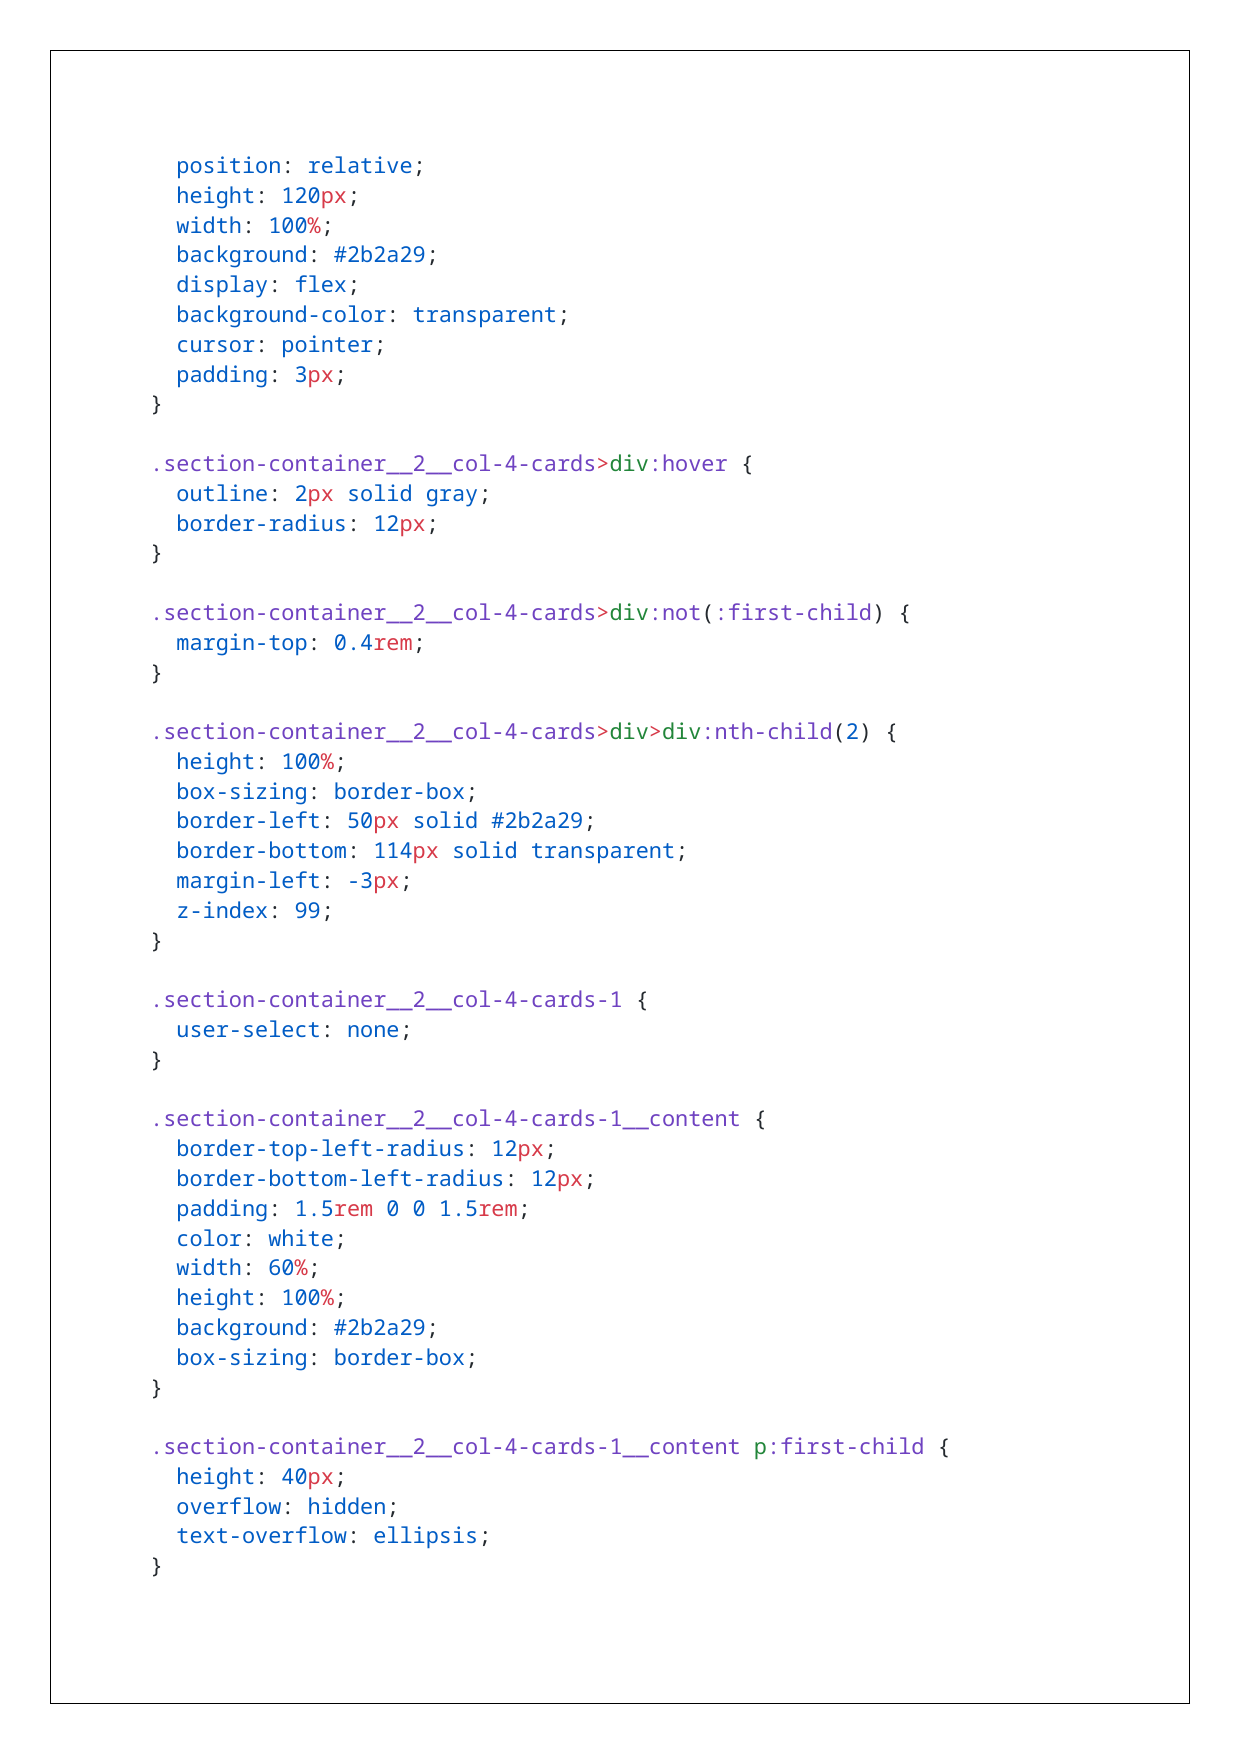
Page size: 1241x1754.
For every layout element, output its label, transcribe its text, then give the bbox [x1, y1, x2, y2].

text .section-container__2__col-4-cards>div:hover { [150, 448, 1090, 478]
text height: 100%; [150, 1282, 1090, 1312]
text border-bottom-left-radius: 12px; [150, 1163, 1090, 1193]
text .section-container__2__col-4-cards-1 { [150, 984, 1090, 1014]
text height: 40px; [150, 1461, 1090, 1491]
text .section-container__2__col-4-cards-1__content p:first-child { [150, 1431, 1090, 1461]
text background: #2b2a29; [150, 239, 1090, 269]
text background: #2b2a29; [150, 1312, 1090, 1342]
text } [150, 388, 1090, 418]
text .section-container__2__col-4-cards>div:not(:first-child) { [150, 597, 1090, 627]
text width: 100%; [150, 209, 1090, 239]
text height: 100%; [150, 746, 1090, 776]
text padding: 3px; [150, 358, 1090, 388]
text border-radius: 12px; [150, 507, 1090, 537]
text } [150, 924, 1090, 954]
text } [150, 1550, 1090, 1580]
text padding: 1.5rem 0 0 1.5rem; [150, 1193, 1090, 1222]
text } [150, 1044, 1090, 1073]
text .section-container__2__col-4-cards>div>div:nth-child(2) { [150, 716, 1090, 746]
text border-top-left-radius: 12px; [150, 1133, 1090, 1163]
text } [150, 656, 1090, 686]
text margin-top: 0.4rem; [150, 627, 1090, 656]
text } [150, 1371, 1090, 1401]
text user-select: none; [150, 1014, 1090, 1044]
text } [150, 537, 1090, 567]
text box-sizing: border-box; [150, 776, 1090, 805]
text overflow: hidden; [150, 1491, 1090, 1520]
text width: 60%; [150, 1252, 1090, 1282]
text z-index: 99; [150, 895, 1090, 924]
text outline: 2px solid gray; [150, 478, 1090, 507]
text border-left: 50px solid #2b2a29; [150, 805, 1090, 835]
text position: relative; [150, 150, 1090, 180]
text color: white; [150, 1222, 1090, 1252]
text border-bottom: 114px solid transparent; [150, 835, 1090, 865]
text .section-container__2__col-4-cards-1__content { [150, 1103, 1090, 1133]
text text-overflow: ellipsis; [150, 1520, 1090, 1550]
text height: 120px; [150, 180, 1090, 209]
text background-color: transparent; [150, 299, 1090, 329]
text cursor: pointer; [150, 329, 1090, 358]
text margin-left: -3px; [150, 865, 1090, 895]
text box-sizing: border-box; [150, 1342, 1090, 1371]
text display: flex; [150, 269, 1090, 299]
